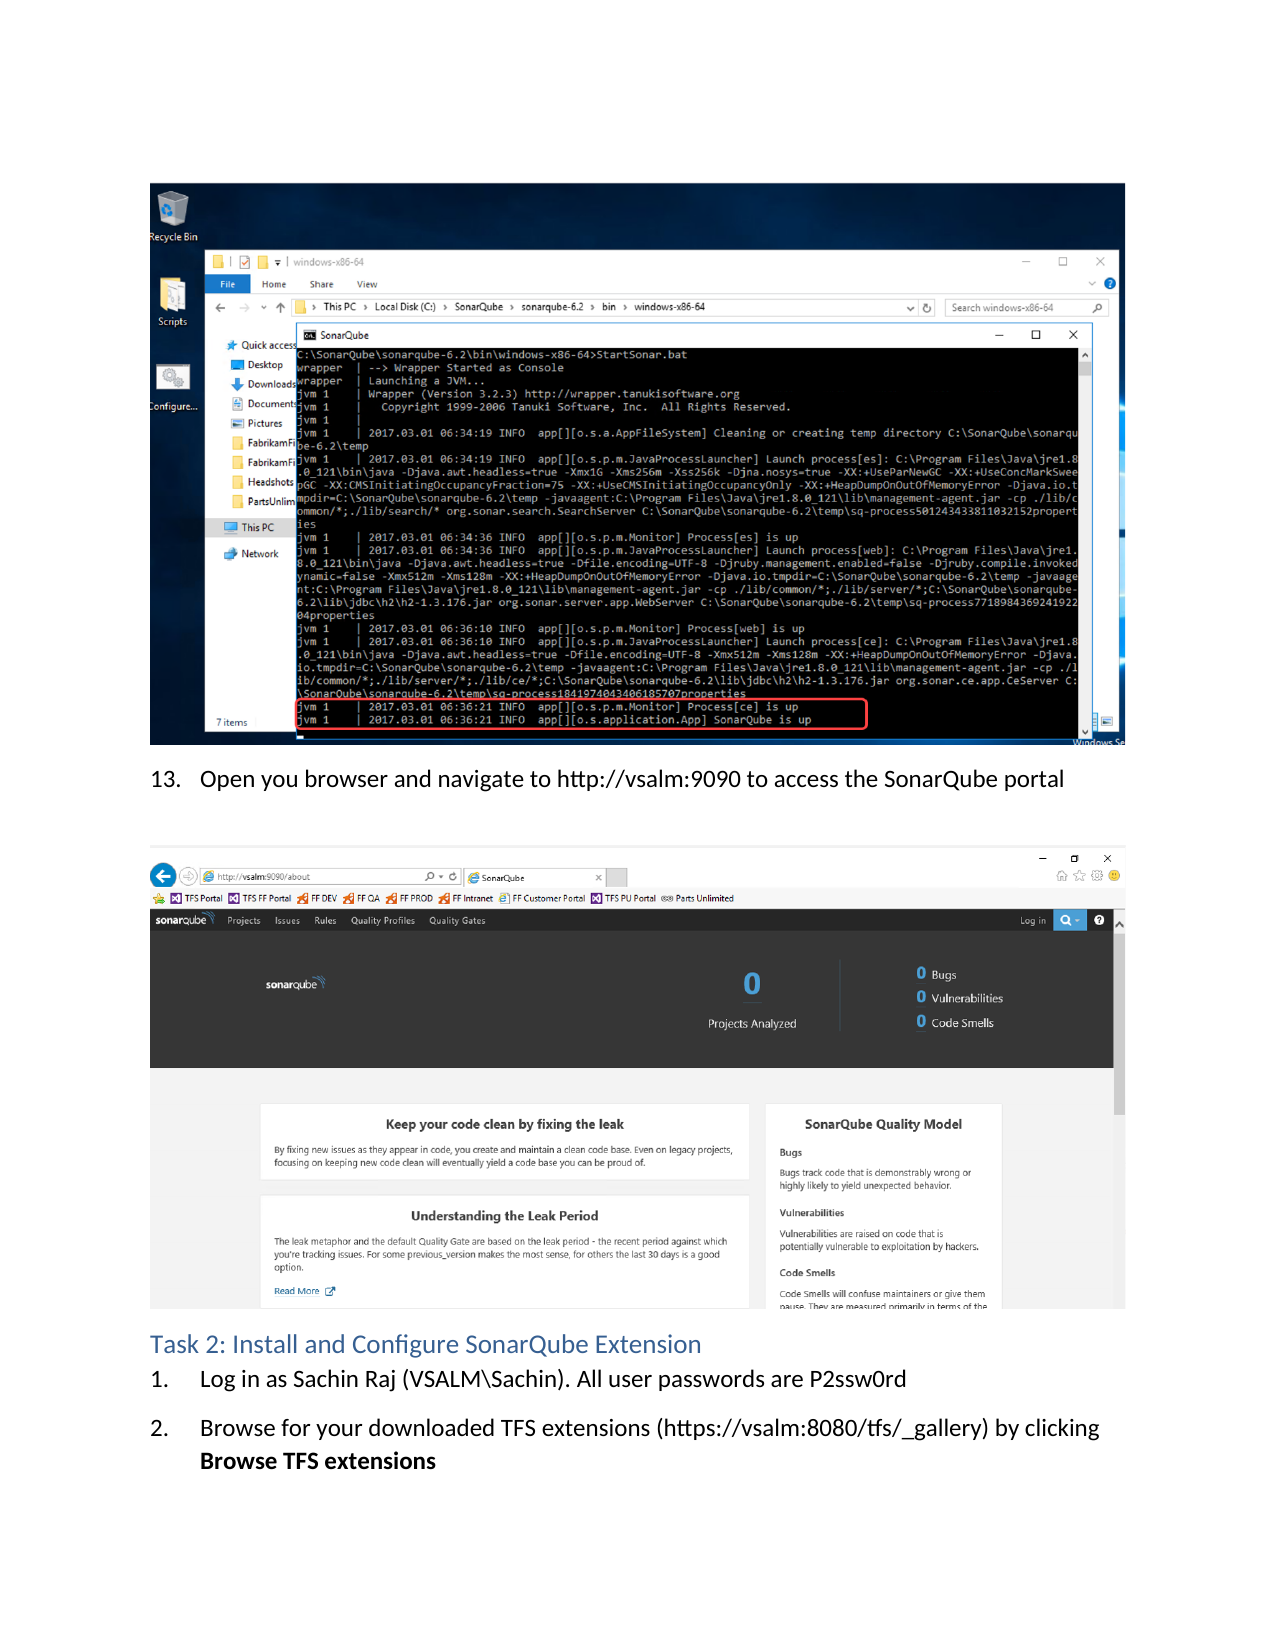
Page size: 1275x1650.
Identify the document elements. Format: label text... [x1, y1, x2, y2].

picture [150, 182, 1125, 745]
picture [157, 871, 170, 882]
subtitle Task 2: Install and Configure SonarQube Extension [150, 1327, 1125, 1360]
picture [150, 845, 1125, 1309]
list Open you browser and navigate to http://vsalm:9090 to access the SonarQube portal [150, 763, 1125, 794]
list Browse for your downloaded TFS extensions (https://vsalm:8080/tfs/_gallery) by clicking Browse TFS extensions [150, 1412, 1125, 1476]
list Log in as Sachin Raj (VSALM\Sachin). All user passwords are P2ssw0rd [150, 1363, 1125, 1393]
